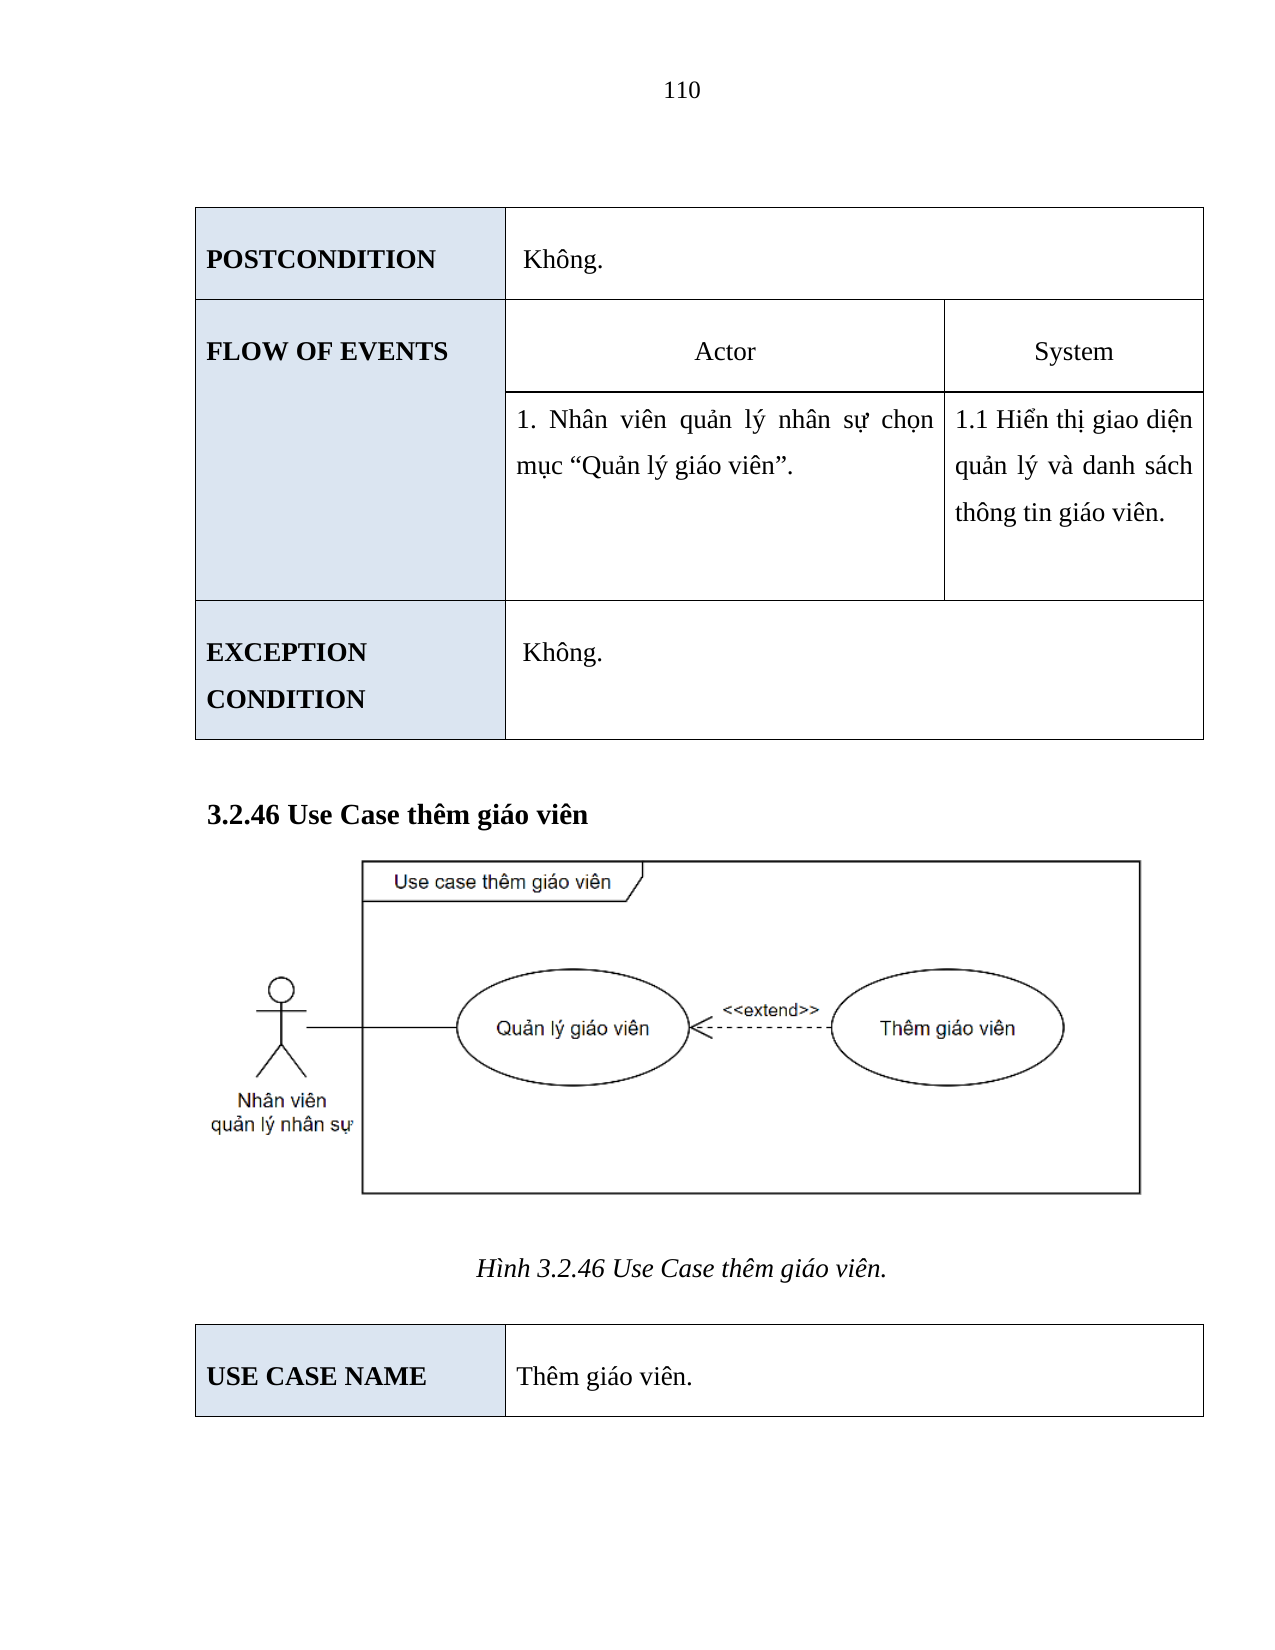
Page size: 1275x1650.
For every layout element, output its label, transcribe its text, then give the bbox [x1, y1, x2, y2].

table_cell System [945, 300, 1203, 391]
table_header Thêm giáo viên. [506, 1325, 1203, 1416]
table_cell Không. [506, 601, 1203, 739]
table_cell EXCEPTION CONDITION [196, 601, 505, 739]
table_header USE CASE NAME [196, 1325, 505, 1416]
table_cell 1.1 Hiển thị giao diện quản lý và danh sách thông tin giáo viên. [945, 393, 1203, 600]
table_cell FLOW OF EVENTS [196, 300, 505, 600]
subtitle 3.2.46 Use Case thêm giáo viên [207, 797, 1157, 831]
table_cell POSTCONDITION [196, 208, 505, 299]
table_cell Actor [506, 300, 944, 391]
table_cell 1. Nhân viên quản lý nhân sự chọn mục “Quản lý giáo viên”. [506, 393, 944, 600]
picture [206, 847, 1157, 1213]
text Hình 3.2.46 Use Case thêm giáo viên. [207, 1252, 1157, 1283]
table_cell Không. [506, 208, 1203, 299]
